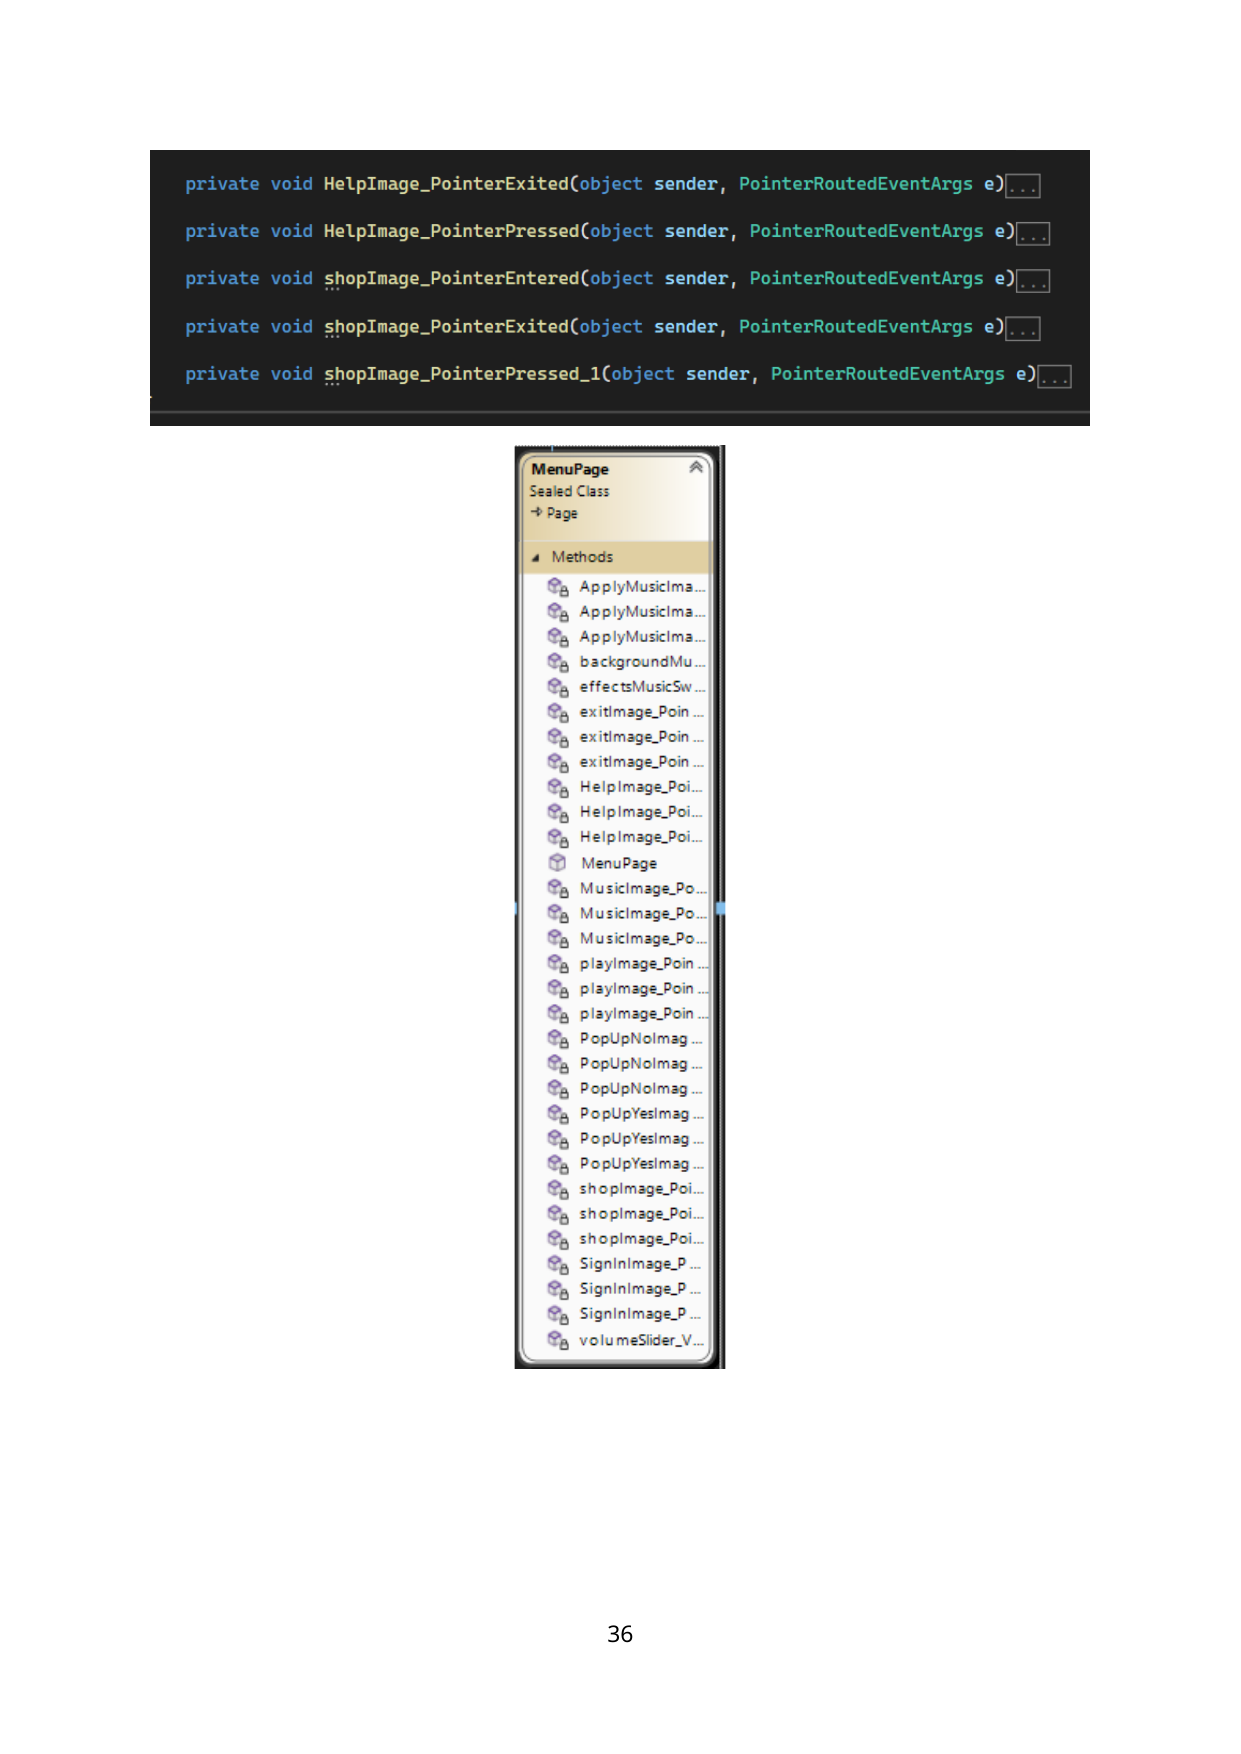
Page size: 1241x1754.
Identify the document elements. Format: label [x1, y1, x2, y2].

picture [514, 445, 726, 1369]
picture [150, 150, 1090, 426]
